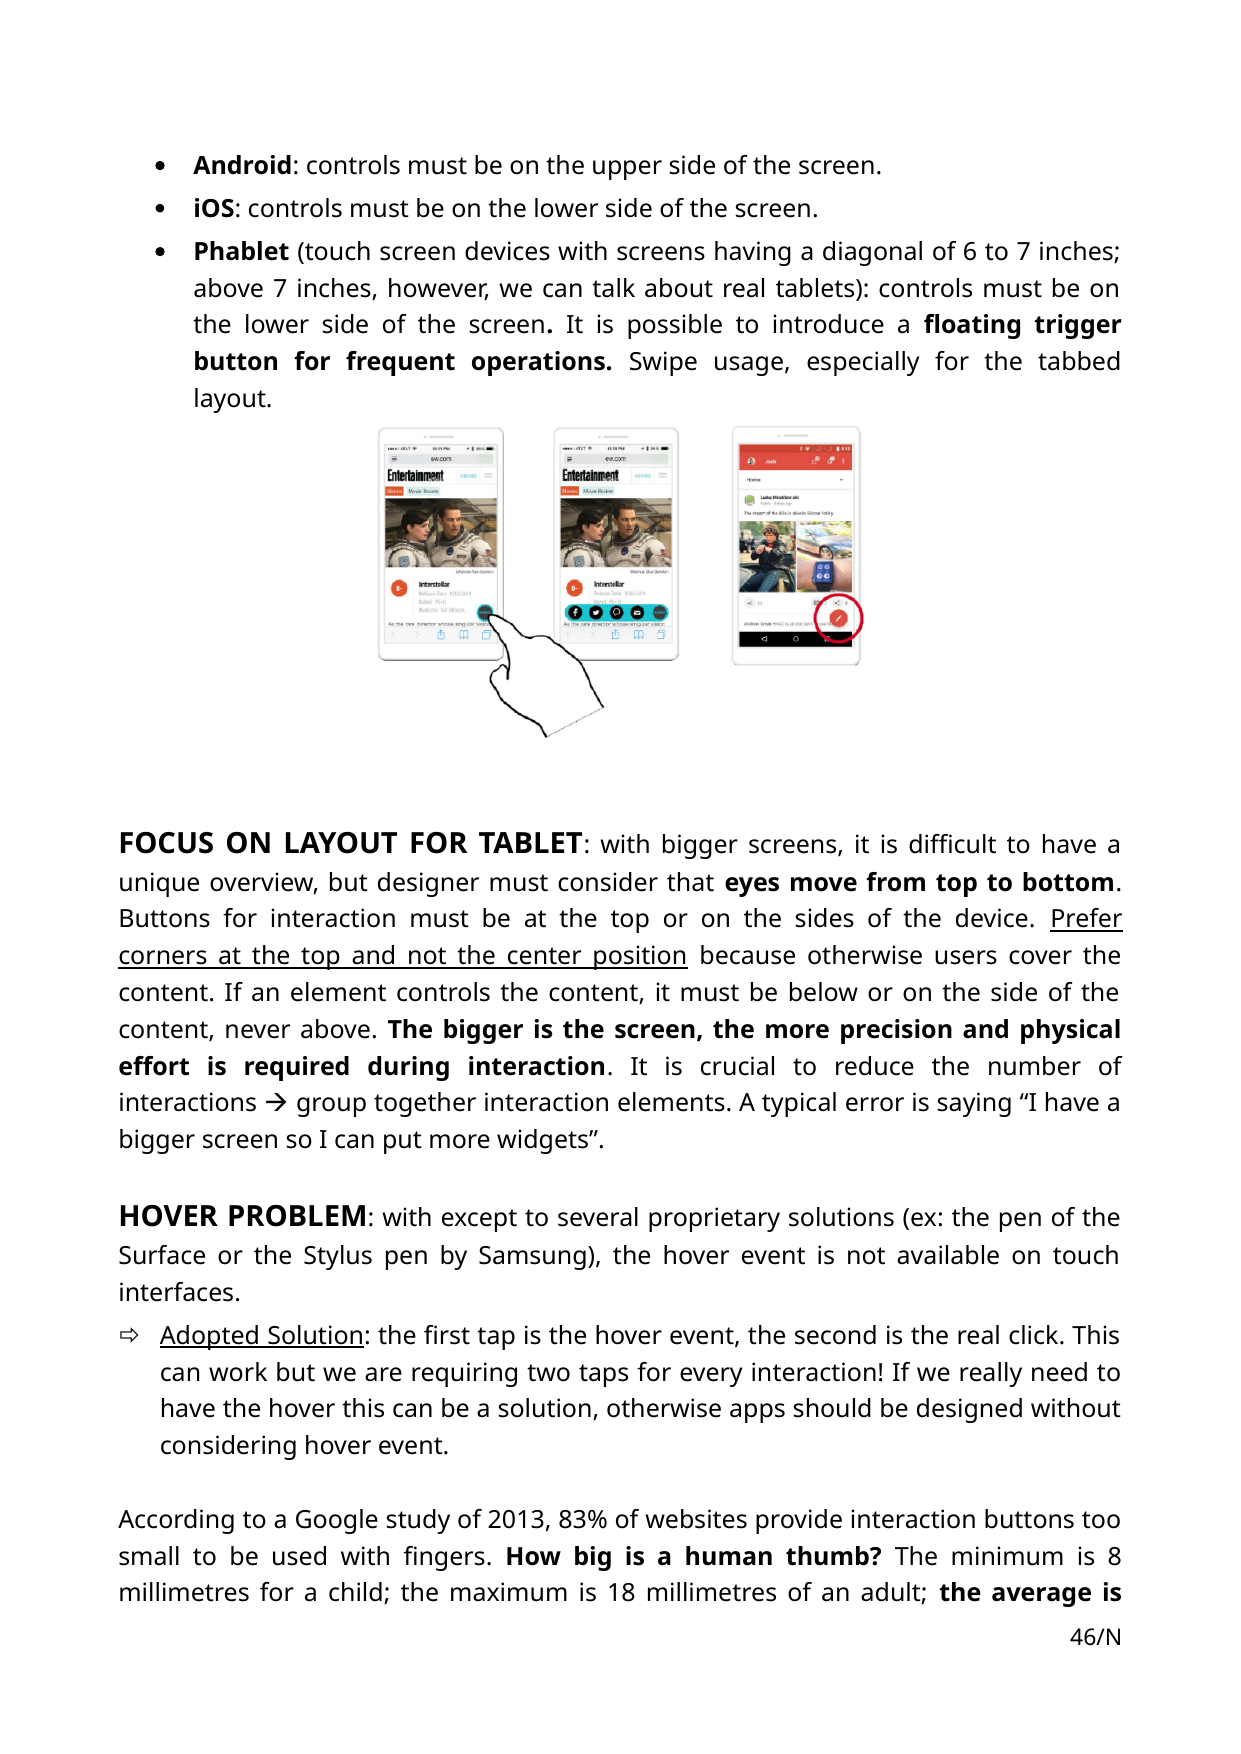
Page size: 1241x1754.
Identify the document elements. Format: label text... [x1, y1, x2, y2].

picture [367, 417, 873, 741]
list Android: controls must be on the upper side of the screen. [156, 148, 1122, 182]
list Adopted Solution: the first tap is the hover event, the second is the real click. This can work but we are requiring two taps for every interaction! If we really need to have the hover this can be a solution, otherwise apps should be designed without considering hover event. [118, 1317, 1122, 1462]
list iOS: controls must be on the lower side of the screen. [156, 191, 1122, 225]
text FOCUS ON LAYOUT FOR TABLET: with bigger screens, it is difficult to have a unique overview, but designer must consider that eyes move from top to bottom. Buttons for interaction must be at the top or on the sides of the device. Prefer corners at the top and not the center position because otherwise users cover the content. If an element controls the content, it must be below or on the side of the content, never above. The bigger is the screen, the more precision and physical effort is required during interaction. It is crucial to reduce the number of interactions group together interaction elements. A typical error is saying “I have a bigger screen so I can put more widgets”. [118, 822, 1122, 1156]
text HOVER PROBLEM: with except to several proprietary solutions (ex: the pen of the Surface or the Stylus pen by Samsung), the hover event is not available on touch interfaces. [118, 1195, 1122, 1308]
list Phablet (touch screen devices with screens having a diagonal of 6 to 7 inches; above 7 inches, however, we can talk about real tablets): controls must be on the lower side of the screen. It is possible to introduce a floating trigger button for frequent operations. Swipe usage, especially for the tabbed layout. [156, 234, 1122, 415]
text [118, 1501, 1122, 1609]
